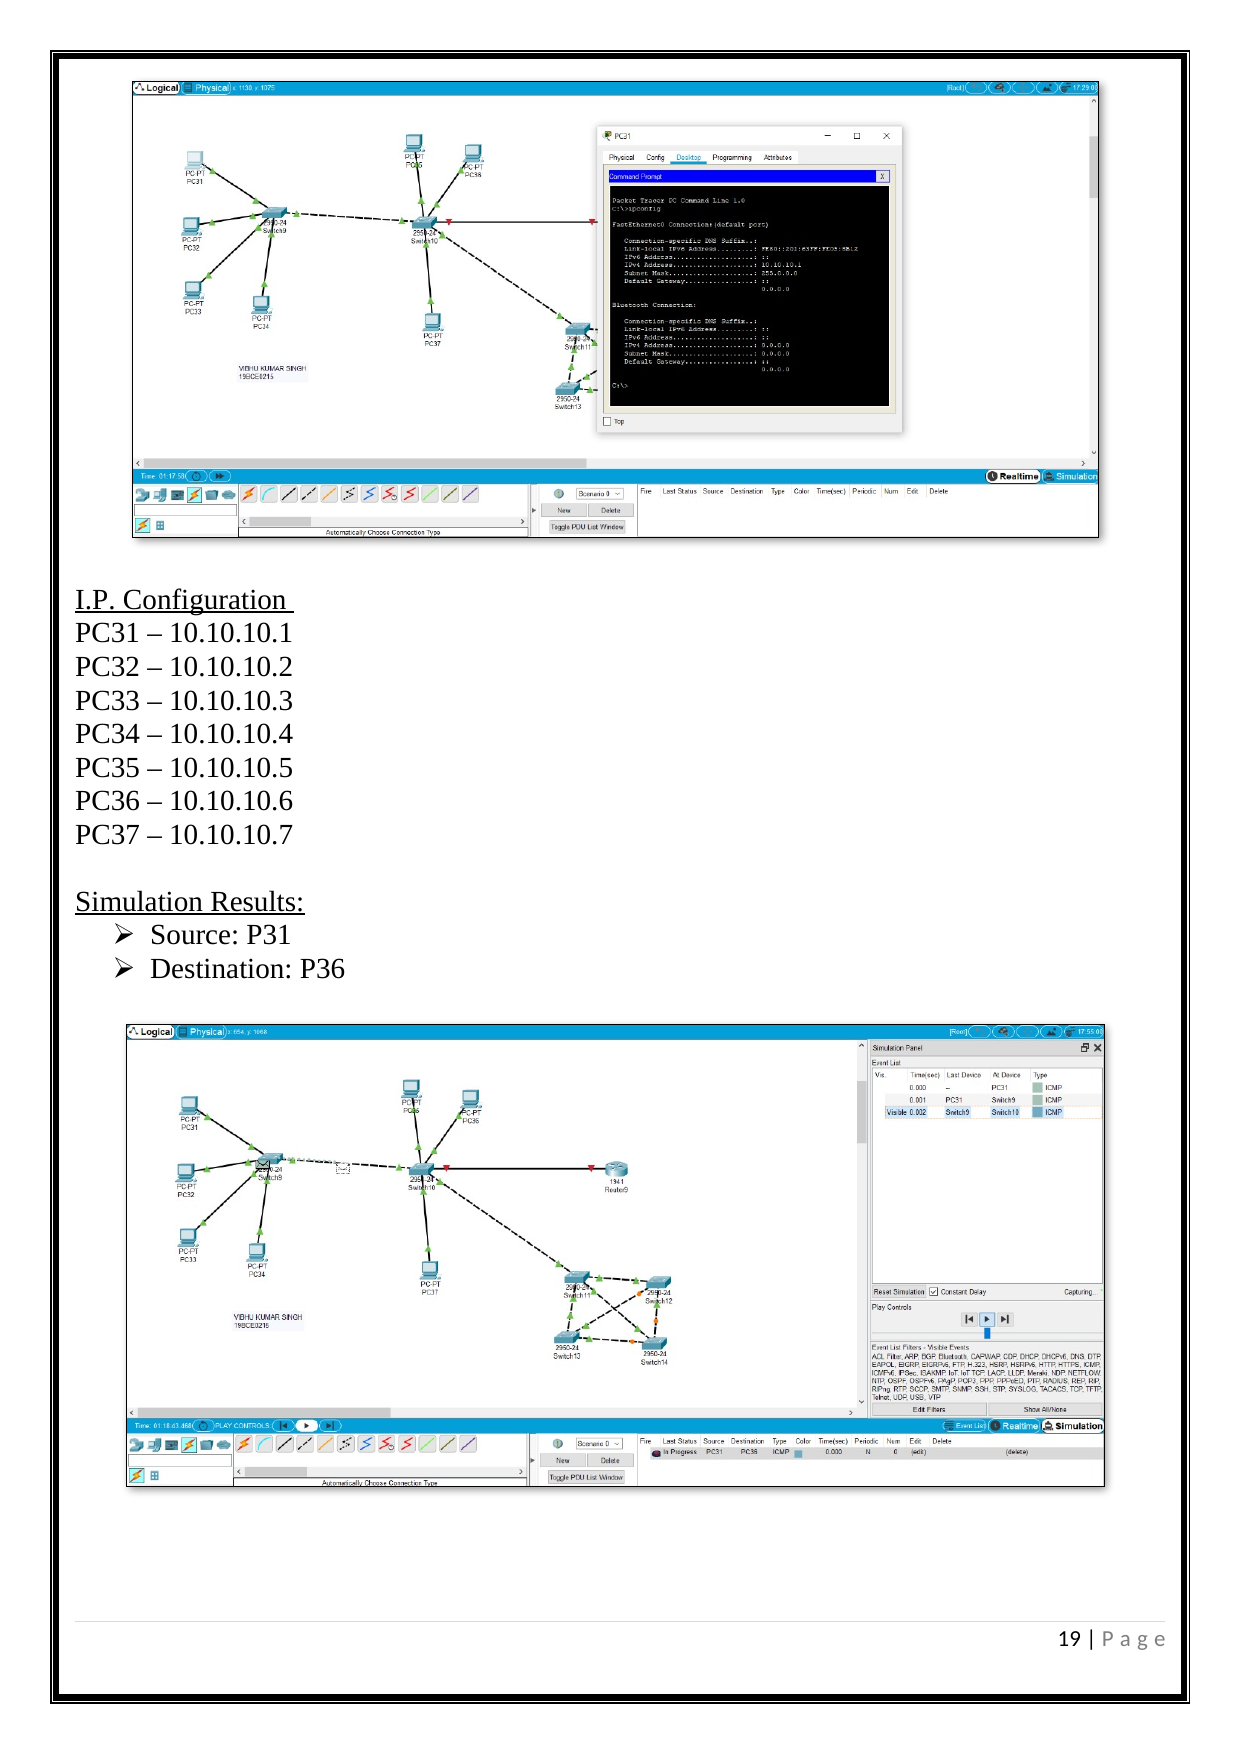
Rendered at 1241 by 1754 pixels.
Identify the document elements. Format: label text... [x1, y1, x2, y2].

picture [243, 1423, 263, 1427]
text PC33 – 10.10.10.3 [75, 683, 1165, 716]
text PC36 – 10.10.10.6 [75, 783, 1165, 817]
picture [127, 1025, 1104, 1486]
picture [136, 1423, 148, 1427]
picture [223, 82, 235, 92]
picture [1083, 82, 1098, 91]
text PC31 – 10.10.10.1 [75, 616, 1165, 649]
picture [142, 473, 155, 478]
text PC34 – 10.10.10.4 [75, 716, 1165, 750]
list Destination: P36 [112, 951, 1165, 985]
picture [133, 82, 1098, 537]
text PC37 – 10.10.10.7 [75, 817, 1165, 850]
text Simulation Results: [75, 884, 1165, 917]
list Source: P31 [112, 917, 1165, 951]
picture [182, 1424, 193, 1428]
picture [951, 1029, 969, 1035]
picture [234, 1030, 244, 1034]
text PC35 – 10.10.10.5 [75, 750, 1165, 783]
picture [255, 1030, 266, 1034]
picture [263, 85, 274, 90]
text PC32 – 10.10.10.2 [75, 649, 1165, 683]
picture [191, 1028, 224, 1035]
picture [948, 85, 966, 90]
text I.P. Configuration [75, 582, 1165, 616]
